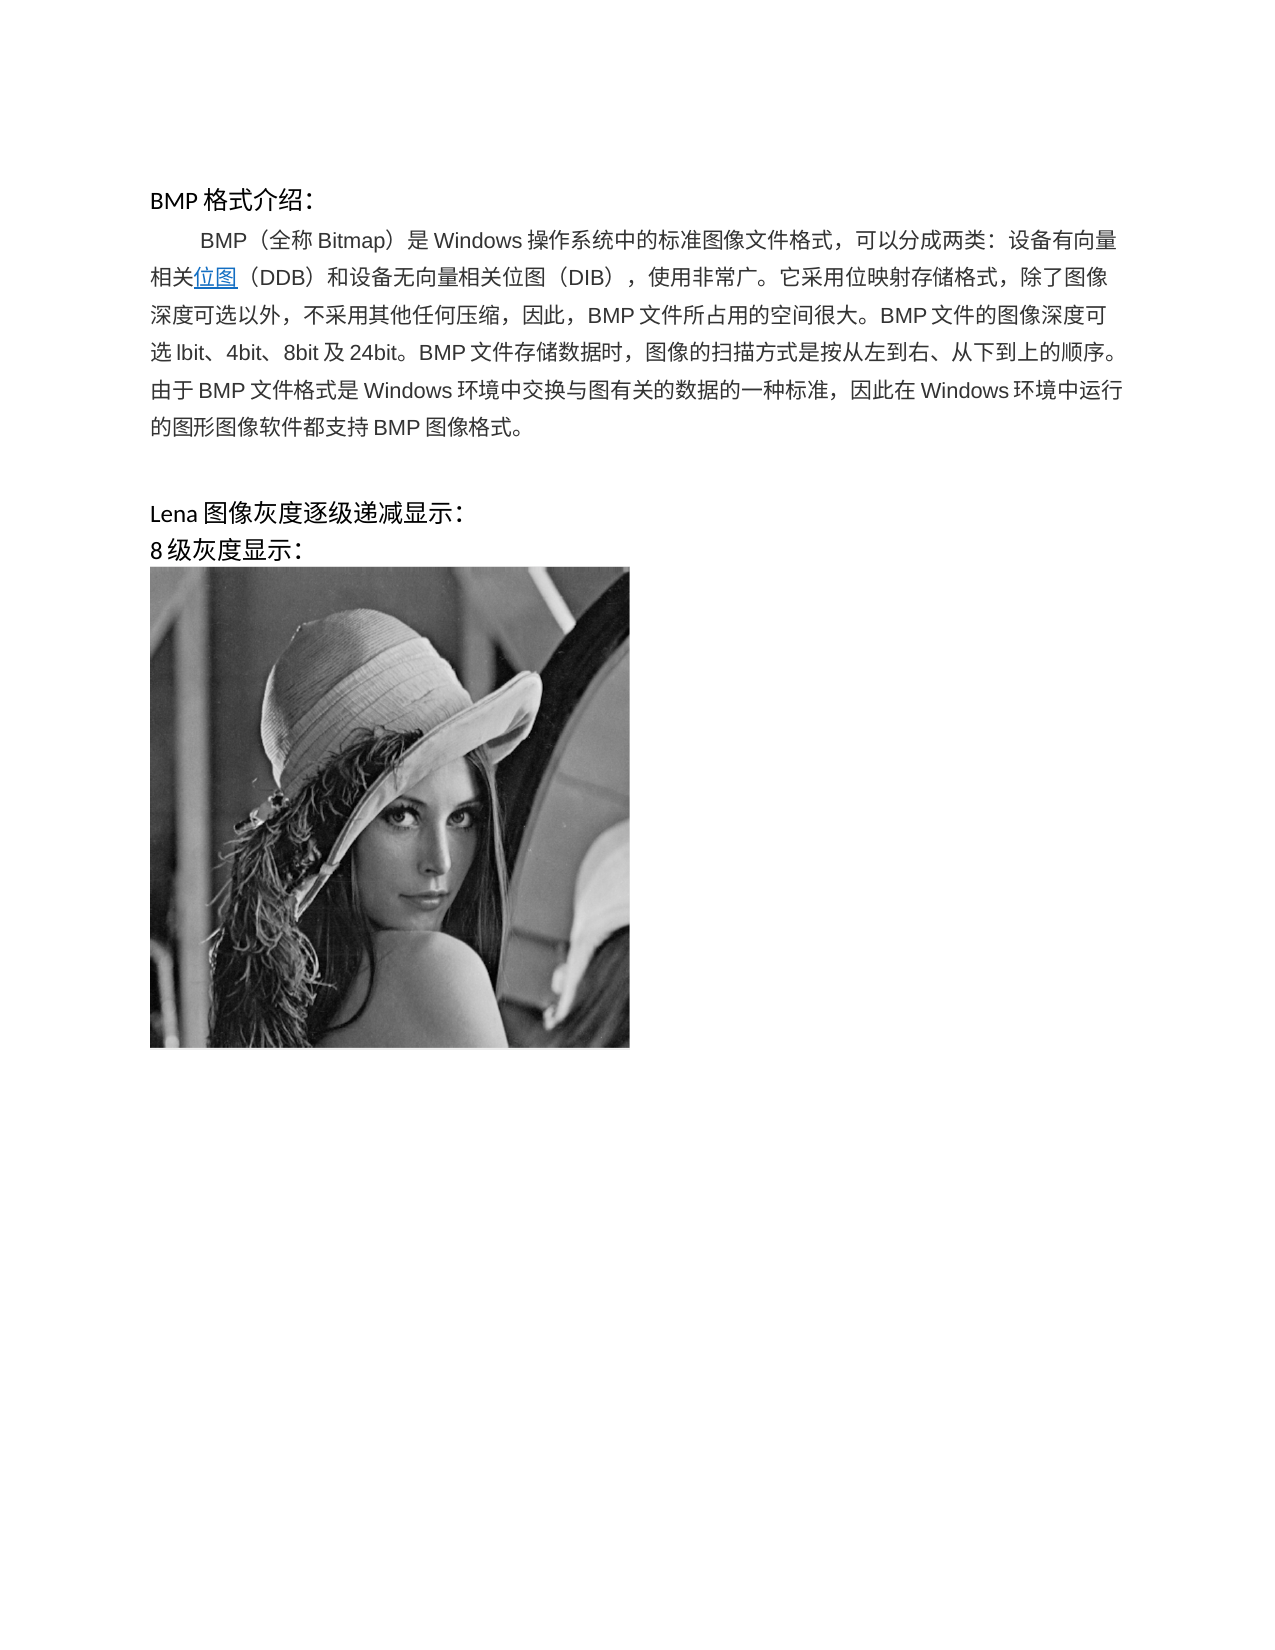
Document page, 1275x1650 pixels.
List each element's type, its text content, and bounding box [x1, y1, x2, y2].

text Lena图像灰度逐级递减显示： [150, 494, 1125, 530]
text 8级灰度显示： [150, 530, 1125, 566]
text BMP（全称Bitmap）是Windows操作系统中的标准图像文件格式，可以分成两类：设备有向量相关位图（DDB）和设备无向量相关位图（DIB），使用非常广。它采用位映射存储格式，除了图像深度可选以外，不采用其他任何压缩，因此，BMP文件所占用的空间很大。BMP文件的图像深度可选lbit、4bit、8bit及24bit。BMP文件存储数据时，图像的扫描方式是按从左到右、从下到上的顺序。由于BMP文件格式是Windows环境中交换与图有关的数据的一种标准，因此在Windows环境中运行的图形图像软件都支持BMP图像格式。 [150, 217, 1125, 442]
text BMP格式介绍： [150, 181, 1125, 217]
picture [150, 566, 630, 1050]
